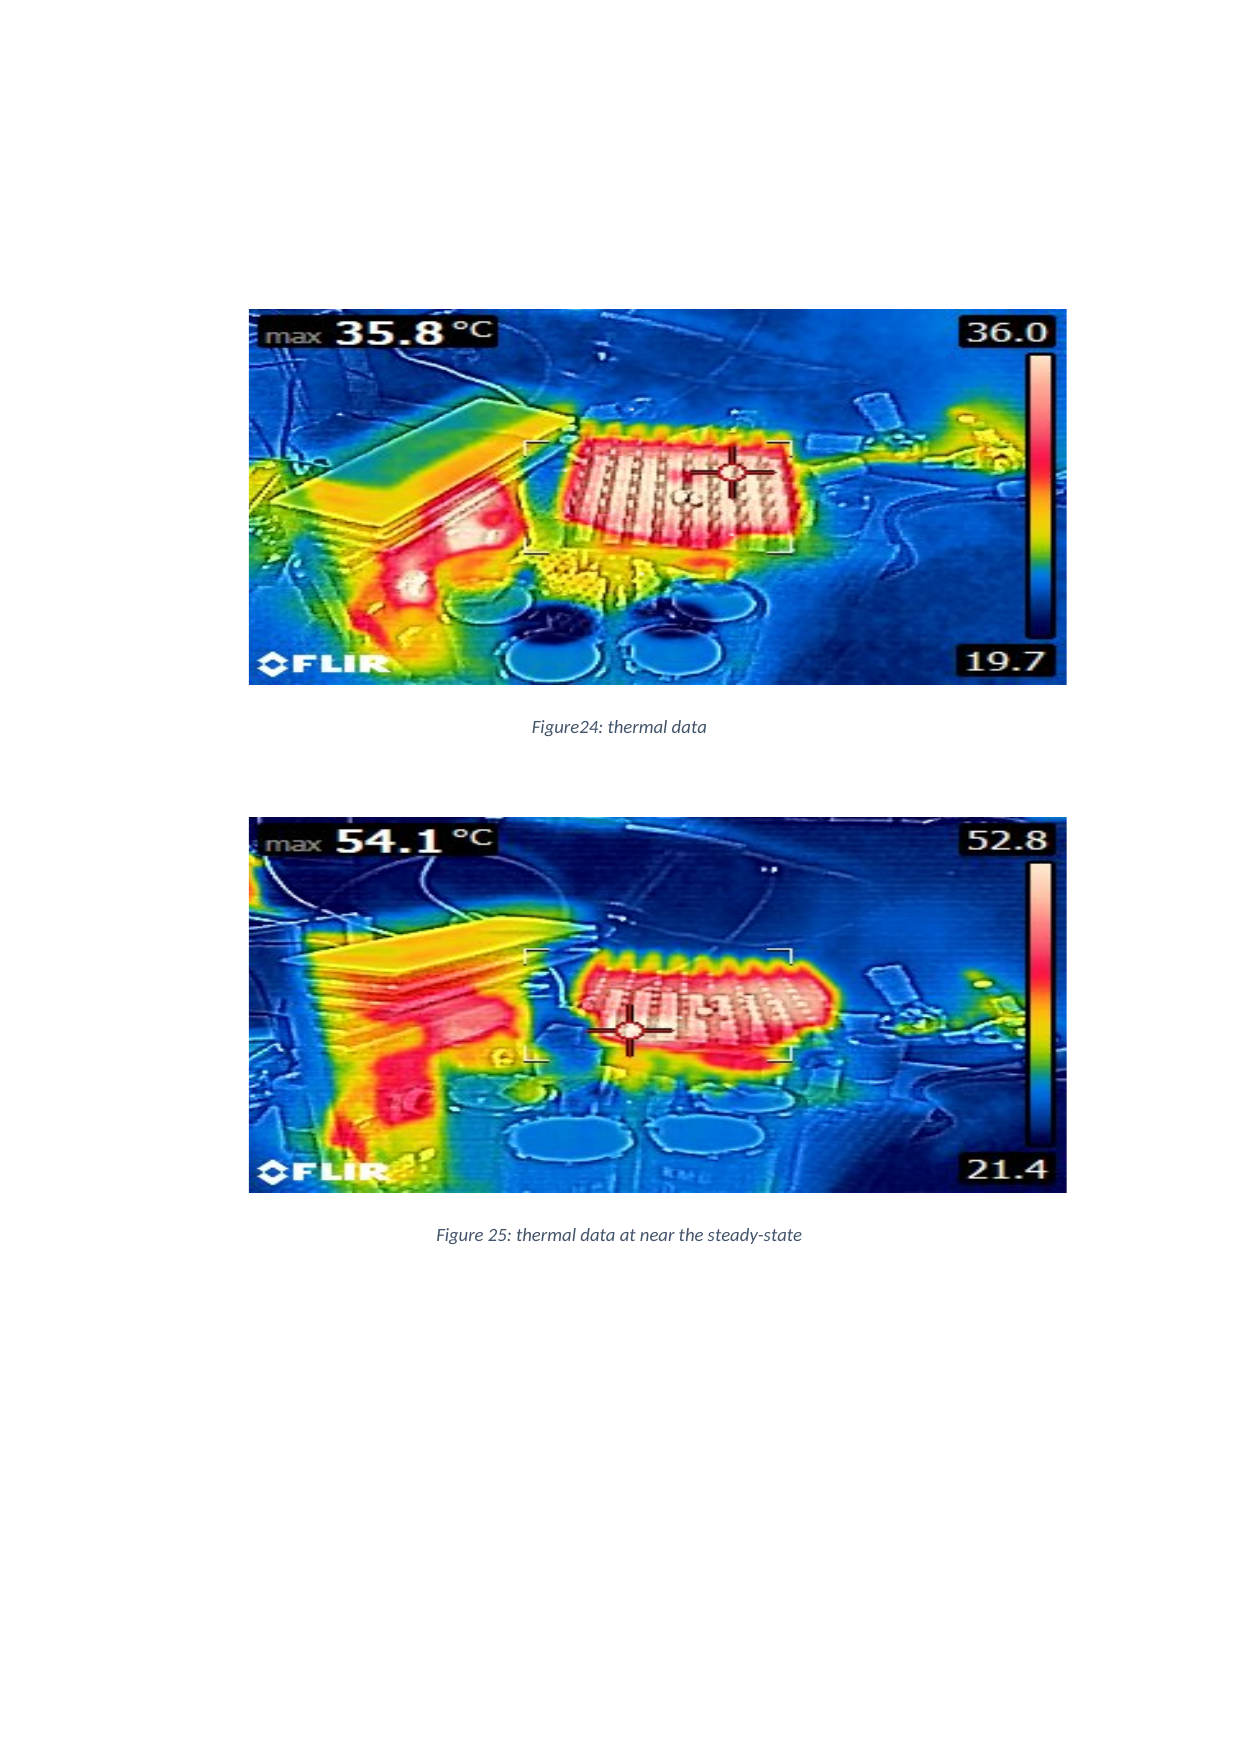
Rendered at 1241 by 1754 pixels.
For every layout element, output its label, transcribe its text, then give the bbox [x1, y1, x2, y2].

text Figure24: thermal data [75, 715, 1165, 738]
picture [248, 817, 1067, 1193]
picture [248, 309, 1067, 685]
text Figure 25: thermal data at near the steady-state [75, 1223, 1165, 1246]
